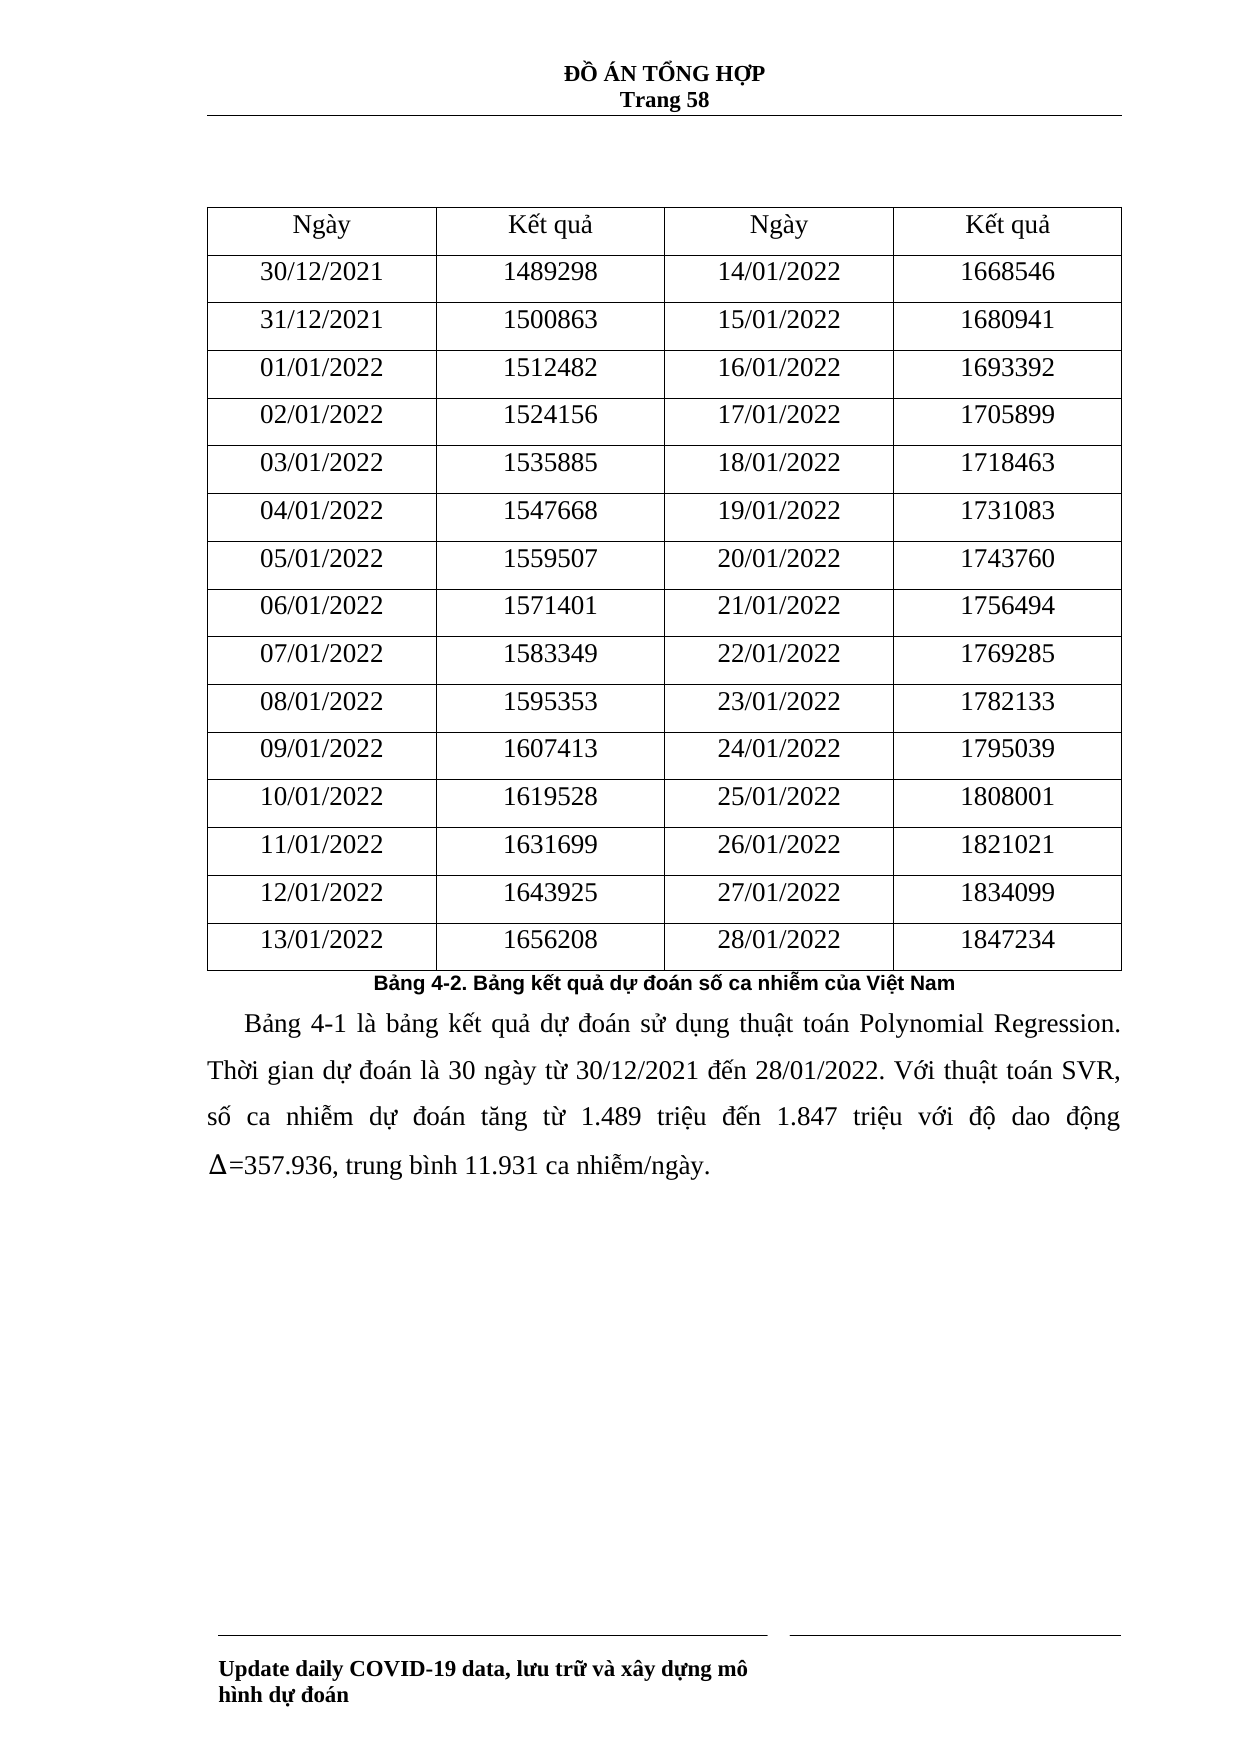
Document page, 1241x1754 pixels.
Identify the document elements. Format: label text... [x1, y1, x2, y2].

table_cell 1795039 [894, 733, 1121, 779]
text Bảng 4-2. Bảng kết quả dự đoán số ca nhiễm của Việt Nam [207, 971, 1122, 995]
table_cell 1693392 [894, 351, 1121, 398]
table_cell 09/01/2022 [208, 733, 436, 779]
table_cell 1571401 [437, 590, 664, 636]
table_header Ngày [208, 208, 436, 254]
table_cell 05/01/2022 [208, 542, 436, 588]
table_cell 03/01/2022 [208, 446, 436, 493]
table_cell 1718463 [894, 446, 1121, 493]
table_cell 1583349 [437, 637, 664, 684]
table_cell 13/01/2022 [208, 924, 436, 970]
table_cell 15/01/2022 [665, 303, 893, 350]
table_cell 08/01/2022 [208, 685, 436, 732]
table_cell 02/01/2022 [208, 399, 436, 445]
table_cell 1643925 [437, 876, 664, 922]
table_header Kết quả [437, 208, 664, 254]
table_cell 10/01/2022 [208, 780, 436, 827]
table_cell 1705899 [894, 399, 1121, 445]
table_header Kết quả [894, 208, 1121, 254]
table_cell 1731083 [894, 494, 1121, 541]
table_cell 27/01/2022 [665, 876, 893, 922]
table_cell 1743760 [894, 542, 1121, 588]
table_cell 25/01/2022 [665, 780, 893, 827]
table_cell 1619528 [437, 780, 664, 827]
table_cell 1847234 [894, 924, 1121, 970]
table_cell 1631699 [437, 828, 664, 875]
table_cell 30/12/2021 [208, 256, 436, 302]
table_cell 23/01/2022 [665, 685, 893, 732]
table_cell 1834099 [894, 876, 1121, 922]
table_cell 1756494 [894, 590, 1121, 636]
table_cell 19/01/2022 [665, 494, 893, 541]
table_header Ngày [665, 208, 893, 254]
table_cell 31/12/2021 [208, 303, 436, 350]
text Bảng 4-1 là bảng kết quả dự đoán sử dụng thuật toán Polynomial Regression. Thời gian dự đoán là 30 ngày từ 30/12/2021 đến 28/01/2022. Với thuật toán SVR, số ca nhiễm dự đoán tăng từ 1.489 triệu đến 1.847 triệu với độ dao động ∆=357.936, trung bình 11.931 ca nhiễm/ngày. [207, 1007, 1122, 1181]
table_cell 1607413 [437, 733, 664, 779]
table_cell 06/01/2022 [208, 590, 436, 636]
table_cell 1595353 [437, 685, 664, 732]
table_cell 1489298 [437, 256, 664, 302]
table_cell 21/01/2022 [665, 590, 893, 636]
table_cell 1547668 [437, 494, 664, 541]
table_cell 14/01/2022 [665, 256, 893, 302]
table_cell 22/01/2022 [665, 637, 893, 684]
table_cell 1500863 [437, 303, 664, 350]
table_cell 1808001 [894, 780, 1121, 827]
table_cell 04/01/2022 [208, 494, 436, 541]
table_cell 07/01/2022 [208, 637, 436, 684]
table_cell 1821021 [894, 828, 1121, 875]
table_cell 26/01/2022 [665, 828, 893, 875]
table_cell 16/01/2022 [665, 351, 893, 398]
table_cell 01/01/2022 [208, 351, 436, 398]
table_cell 28/01/2022 [665, 924, 893, 970]
table_cell 11/01/2022 [208, 828, 436, 875]
table_cell 1769285 [894, 637, 1121, 684]
table_cell 1559507 [437, 542, 664, 588]
table_cell 1680941 [894, 303, 1121, 350]
table_cell 1668546 [894, 256, 1121, 302]
table_cell 1535885 [437, 446, 664, 493]
table_cell 24/01/2022 [665, 733, 893, 779]
table_cell 1782133 [894, 685, 1121, 732]
table_cell 1512482 [437, 351, 664, 398]
table_cell 1524156 [437, 399, 664, 445]
table_cell 18/01/2022 [665, 446, 893, 493]
table_cell 1656208 [437, 924, 664, 970]
table_cell 12/01/2022 [208, 876, 436, 922]
table_cell 17/01/2022 [665, 399, 893, 445]
table_cell 20/01/2022 [665, 542, 893, 588]
